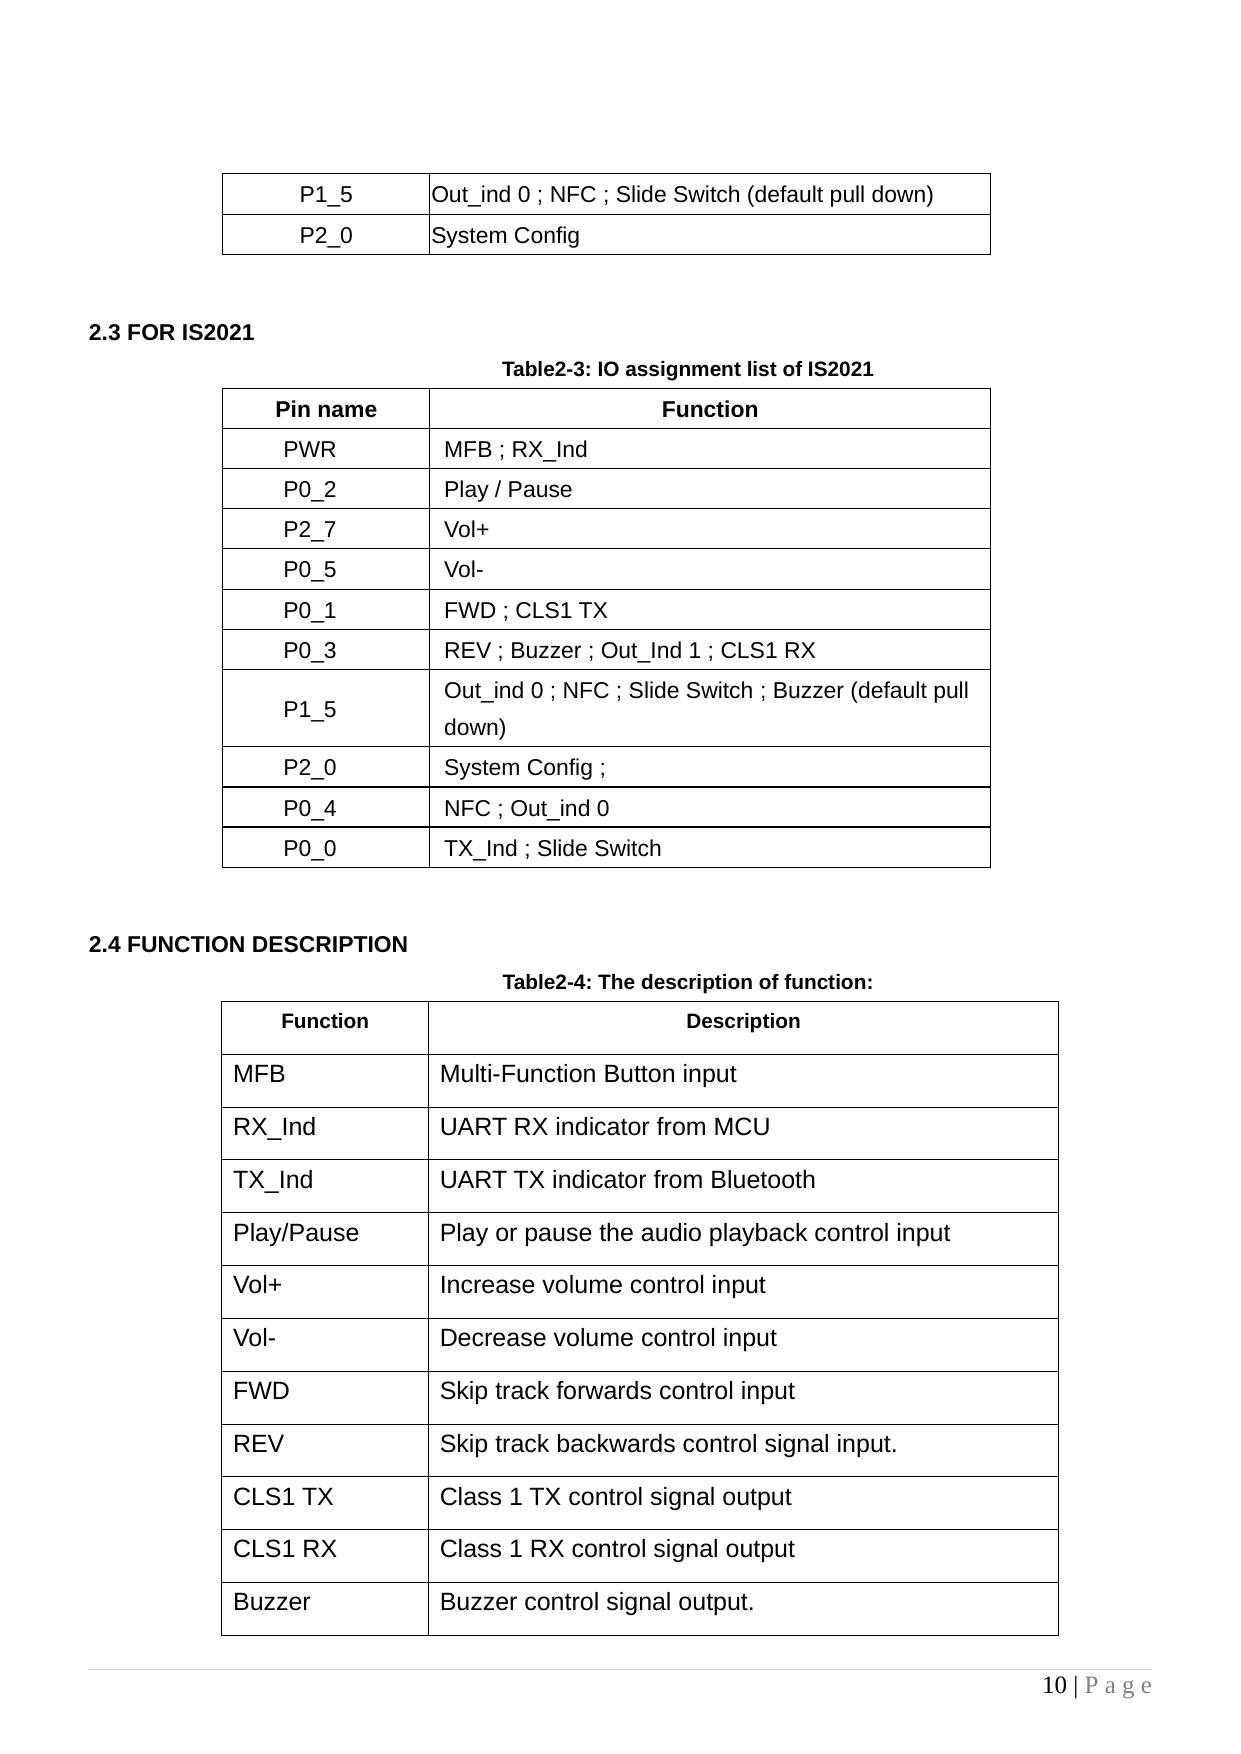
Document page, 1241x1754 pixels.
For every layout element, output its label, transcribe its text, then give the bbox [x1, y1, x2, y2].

text Table2-4: The description of function: [89, 963, 1152, 1001]
table_cell Skip track forwards control input [429, 1372, 1058, 1423]
table_cell REV ; Buzzer ; Out_Ind 1 ; CLS1 RX [430, 630, 990, 669]
table_cell Out_ind 0 ; NFC ; Slide Switch ; Buzzer (default pull down) [430, 670, 990, 746]
table_cell Skip track backwards control signal input. [429, 1425, 1058, 1476]
table_cell REV [222, 1425, 428, 1476]
table_cell NFC ; Out_ind 0 [430, 788, 990, 826]
table_cell TX_Ind [222, 1160, 428, 1212]
table_cell Multi-Function Button input [429, 1055, 1058, 1107]
table_cell CLS1 TX [222, 1477, 428, 1529]
table_cell TX_Ind ; Slide Switch [430, 828, 990, 867]
table_cell Play or pause the audio playback control input [429, 1213, 1058, 1265]
table_cell UART TX indicator from Bluetooth [429, 1160, 1058, 1212]
table_cell CLS1 RX [222, 1530, 428, 1582]
table_header Description [429, 1002, 1058, 1054]
table_cell Buzzer control signal output. [429, 1583, 1058, 1635]
table_cell P0_3 [223, 630, 429, 669]
table_header Function [222, 1002, 428, 1054]
table_cell System Config [430, 215, 990, 253]
table_cell Out_ind 0 ; NFC ; Slide Switch (default pull down) [430, 174, 990, 213]
table_cell UART RX indicator from MCU [429, 1108, 1058, 1159]
table_cell P0_0 [223, 828, 429, 867]
table_cell Decrease volume control input [429, 1319, 1058, 1371]
table_cell System Config ; [430, 747, 990, 786]
table_cell Play / Pause [430, 469, 990, 508]
table_cell P0_4 [223, 788, 429, 826]
table_cell FWD ; CLS1 TX [430, 590, 990, 628]
table_cell Increase volume control input [429, 1266, 1058, 1318]
subtitle 2.3 FOR IS2021 [89, 313, 1152, 350]
table_cell Play/Pause [222, 1213, 428, 1265]
table_cell FWD [222, 1372, 428, 1423]
table_cell Vol+ [430, 509, 990, 548]
table_cell P2_7 [223, 509, 429, 548]
table_cell Vol+ [222, 1266, 428, 1318]
table_cell Buzzer [222, 1583, 428, 1635]
table_cell P0_1 [223, 590, 429, 628]
subtitle 2.4 FUNCTION DESCRIPTION [89, 926, 1152, 963]
table_cell MFB ; RX_Ind [430, 429, 990, 468]
table_cell P0_2 [223, 469, 429, 508]
table_header Function [430, 389, 990, 428]
table_cell P1_5 [223, 174, 429, 213]
table_cell PWR [223, 429, 429, 468]
table_cell P2_0 [223, 747, 429, 786]
table_cell Class 1 RX control signal output [429, 1530, 1058, 1582]
table_header Pin name [223, 389, 429, 428]
table_cell P0_5 [223, 549, 429, 588]
table_cell Vol- [430, 549, 990, 588]
table_cell Vol- [222, 1319, 428, 1371]
table_cell RX_Ind [222, 1108, 428, 1159]
text Table2-3: IO assignment list of IS2021 [89, 350, 1152, 388]
table_cell P1_5 [223, 670, 429, 746]
table_cell MFB [222, 1055, 428, 1107]
table_cell P2_0 [223, 215, 429, 253]
table_cell Class 1 TX control signal output [429, 1477, 1058, 1529]
